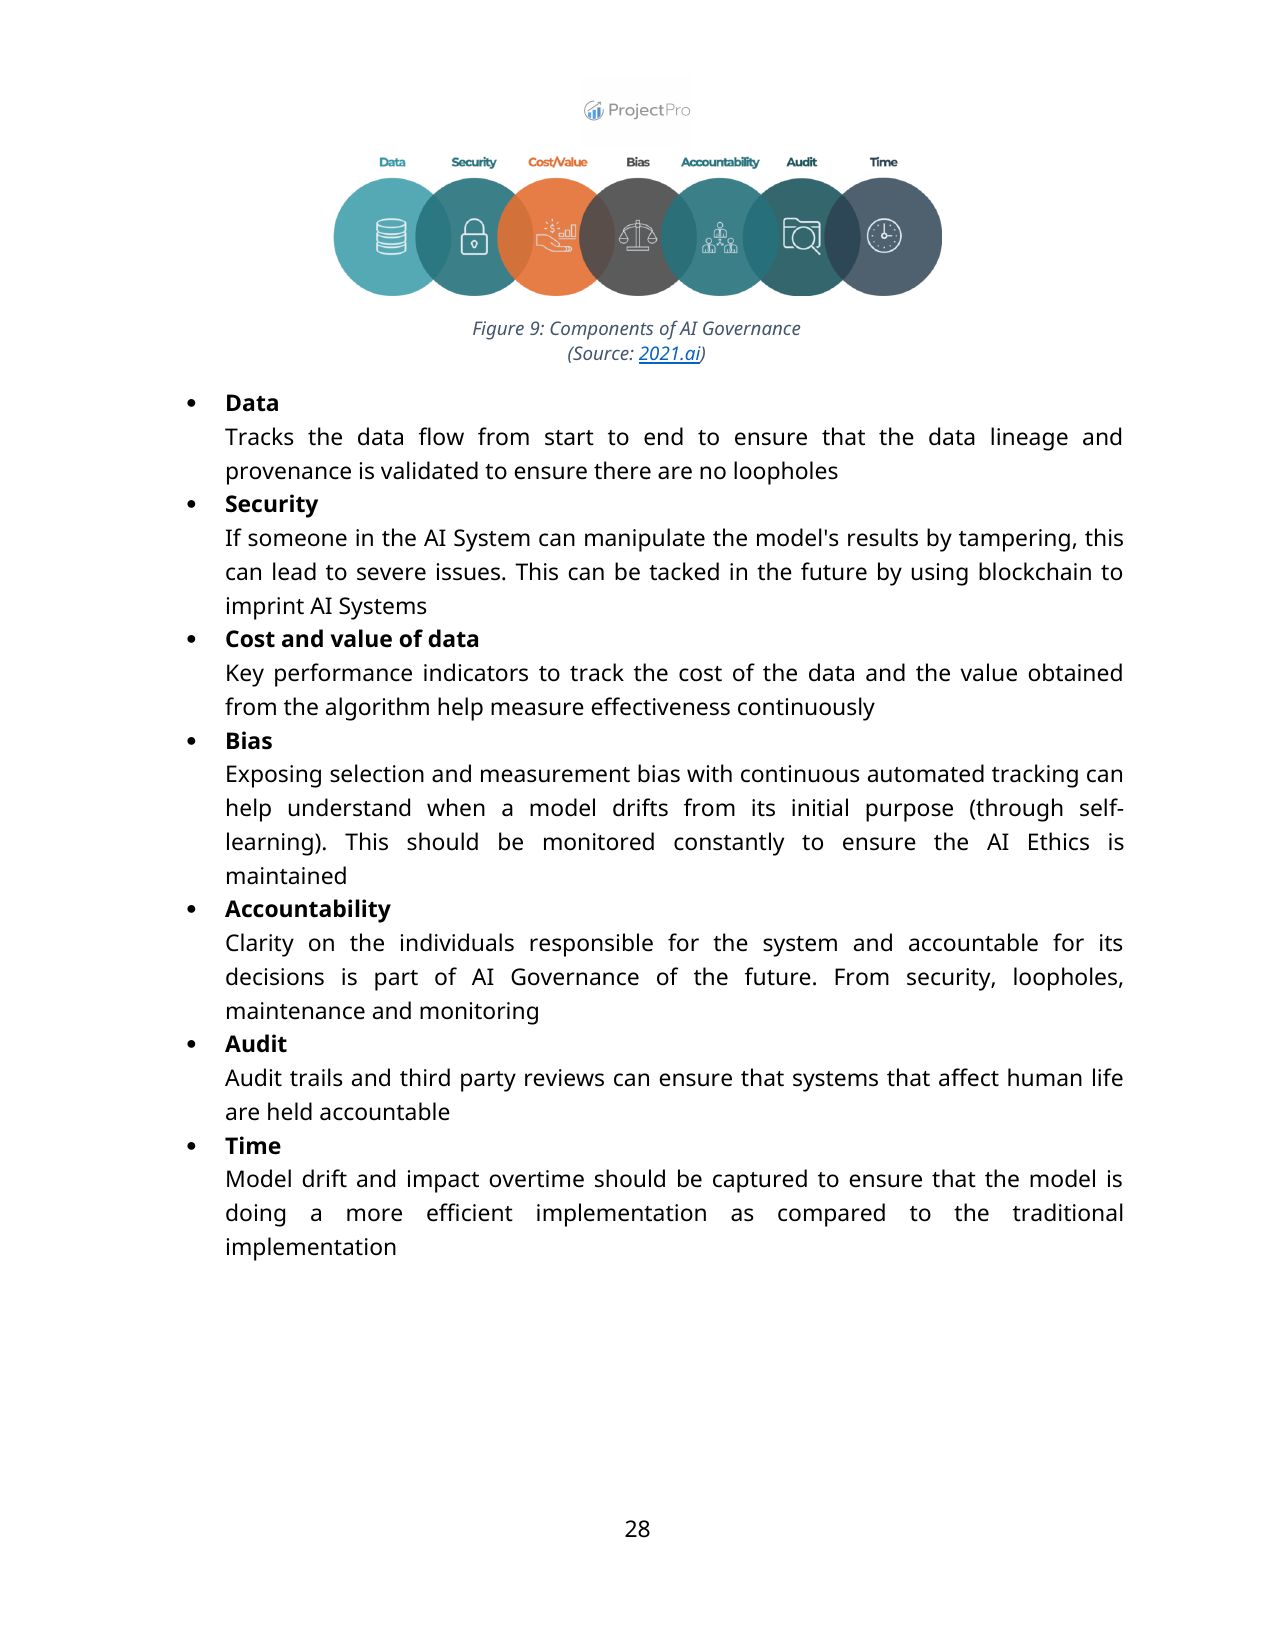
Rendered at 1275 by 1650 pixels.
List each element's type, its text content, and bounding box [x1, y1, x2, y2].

text Figure 9: Components of AI Governance (Source: 2021.ai) [150, 315, 1125, 366]
list Accountability Clarity on the individuals responsible for the system and accountable for its decisions is part of AI Governance of the future. From security, loopholes, maintenance and monitoring [187, 893, 1125, 1026]
list Time Model drift and impact overtime should be captured to ensure that the model is doing a more efficient implementation as compared to the traditional implementation [187, 1129, 1125, 1262]
list Security If someone in the AI System can manipulate the model's results by tampering, this can lead to severe issues. This can be tacked in the future by using blockchain to imprint AI Systems [187, 488, 1125, 621]
list Audit Audit trails and third party reviews can ensure that systems that affect human life are held accountable [187, 1028, 1125, 1127]
picture [333, 150, 942, 296]
list Data Tracks the data flow from start to end to ensure that the data lineage and provenance is validated to ensure there are no loopholes [187, 387, 1125, 486]
list Bias Exposing selection and measurement bias with continuous automated tracking can help understand when a model drifts from its initial purpose (through self-learning). This should be monitored constantly to ensure the AI Ethics is maintained [187, 724, 1125, 891]
picture [582, 75, 693, 149]
list Cost and value of data Key performance indicators to track the cost of the data and the value obtained from the algorithm help measure effectiveness continuously [187, 623, 1125, 722]
